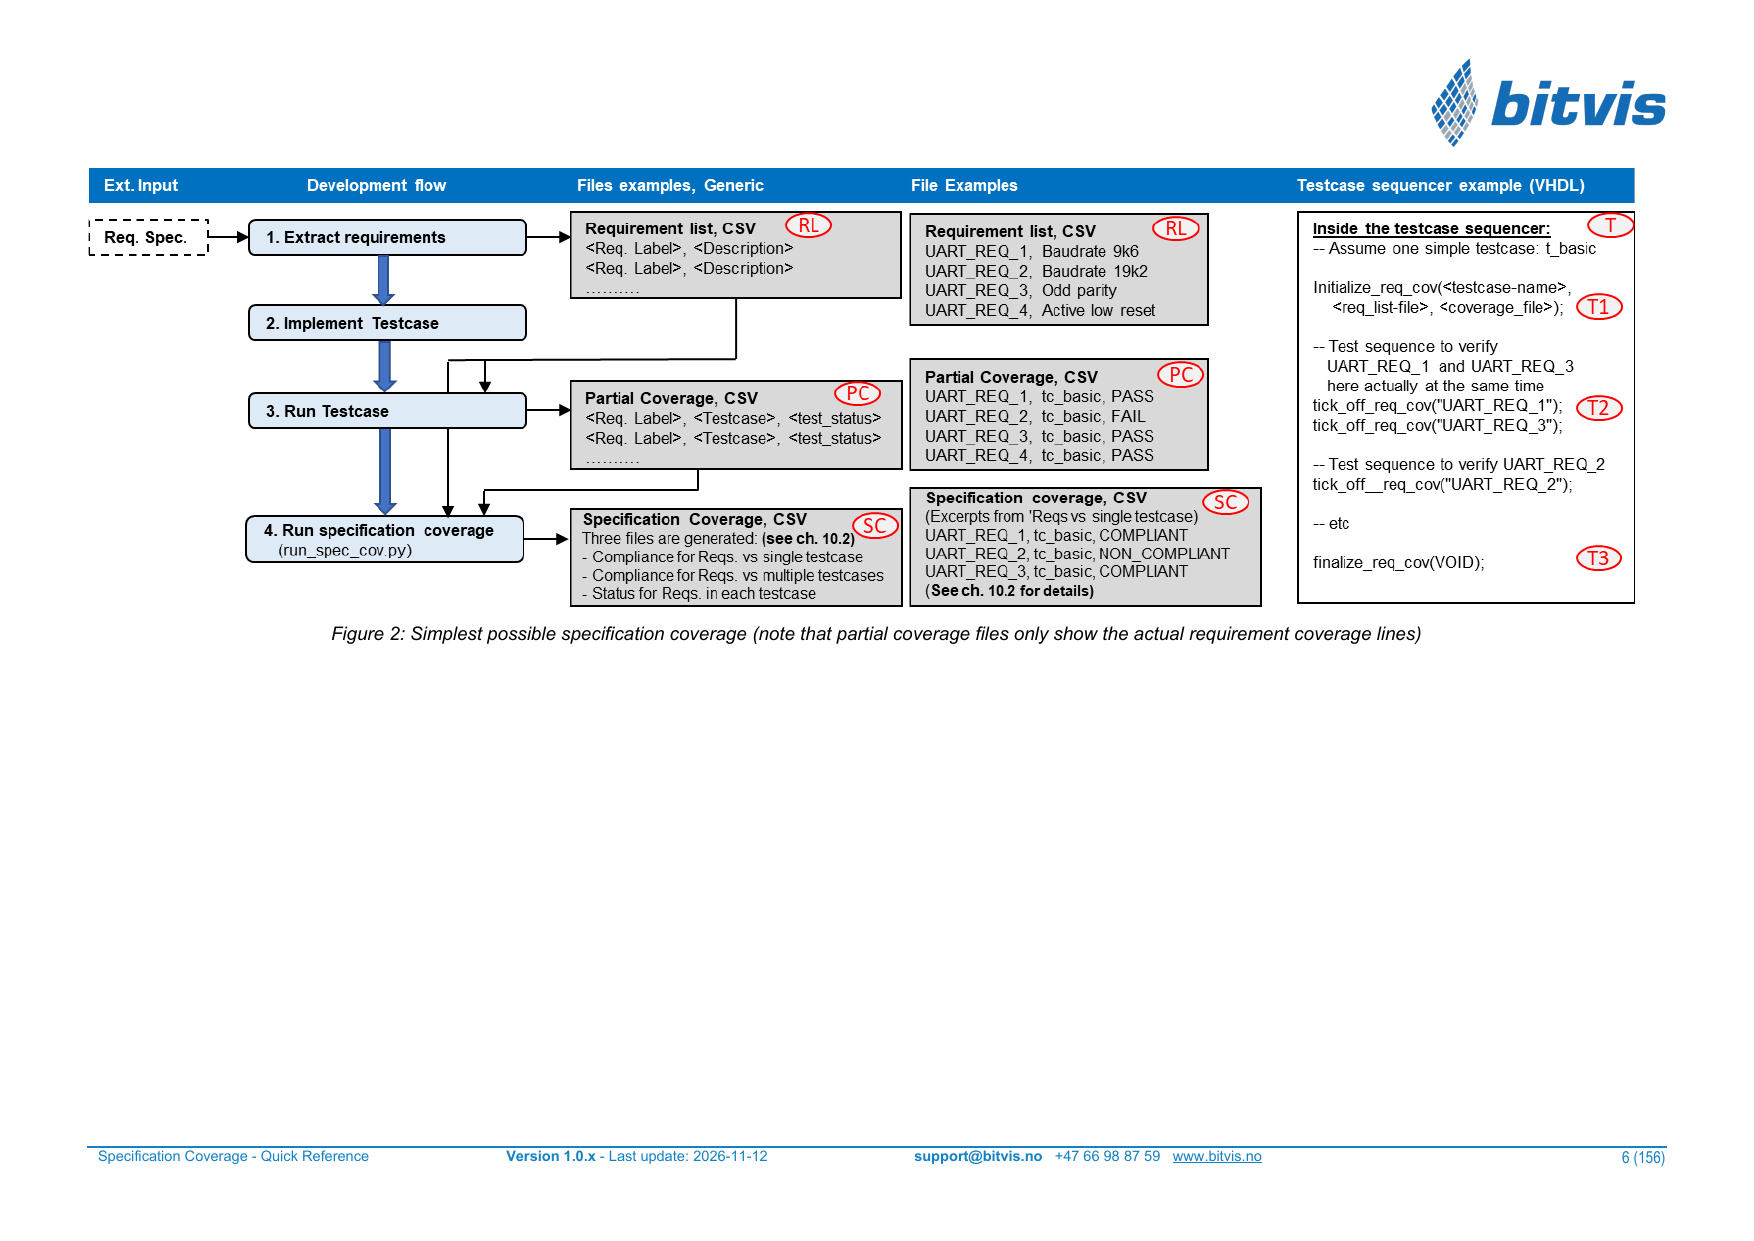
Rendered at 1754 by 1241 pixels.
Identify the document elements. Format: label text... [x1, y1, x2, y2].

text Figure 2: Simplest possible specification coverage (note that partial coverage files only show the actual requirement coverage lines) [88, 623, 1665, 644]
picture [1431, 59, 1666, 147]
picture [88, 168, 1635, 611]
